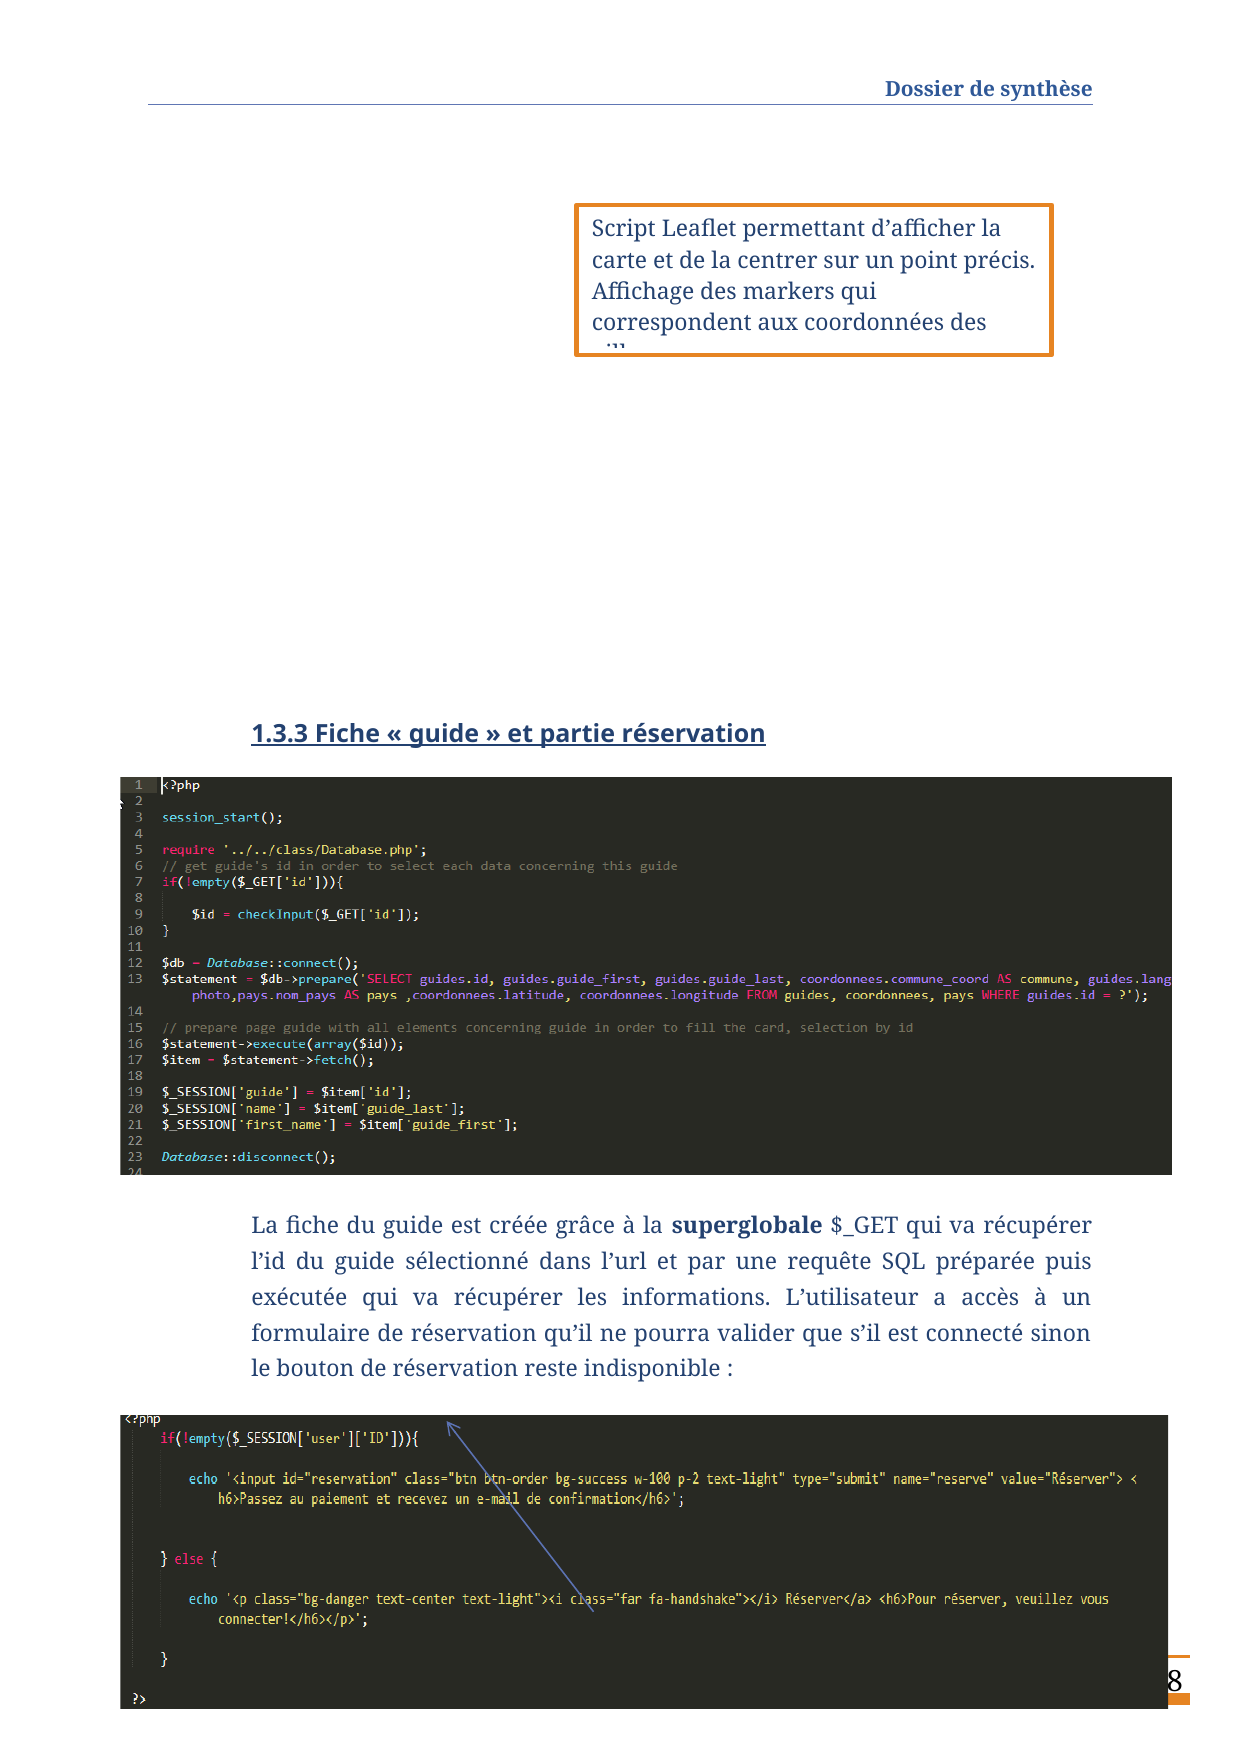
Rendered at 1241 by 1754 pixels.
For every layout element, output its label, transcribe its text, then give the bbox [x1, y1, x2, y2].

picture [120, 1415, 1169, 1709]
picture [120, 777, 1172, 1175]
text La fiche du guide est créée grâce à la superglobale $_GET qui va récupérer l’id du guide sélectionné dans l’url et par une requête SQL préparée puis exécutée qui va récupérer les informations. L’utilisateur a accès à un formulaire de réservation qu’il ne pourra valider que s’il est connecté sinon le bouton de réservation reste indisponible : [148, 1209, 1093, 1384]
subtitle 1.3.3 Fiche « guide » et partie réservation [251, 715, 1093, 749]
